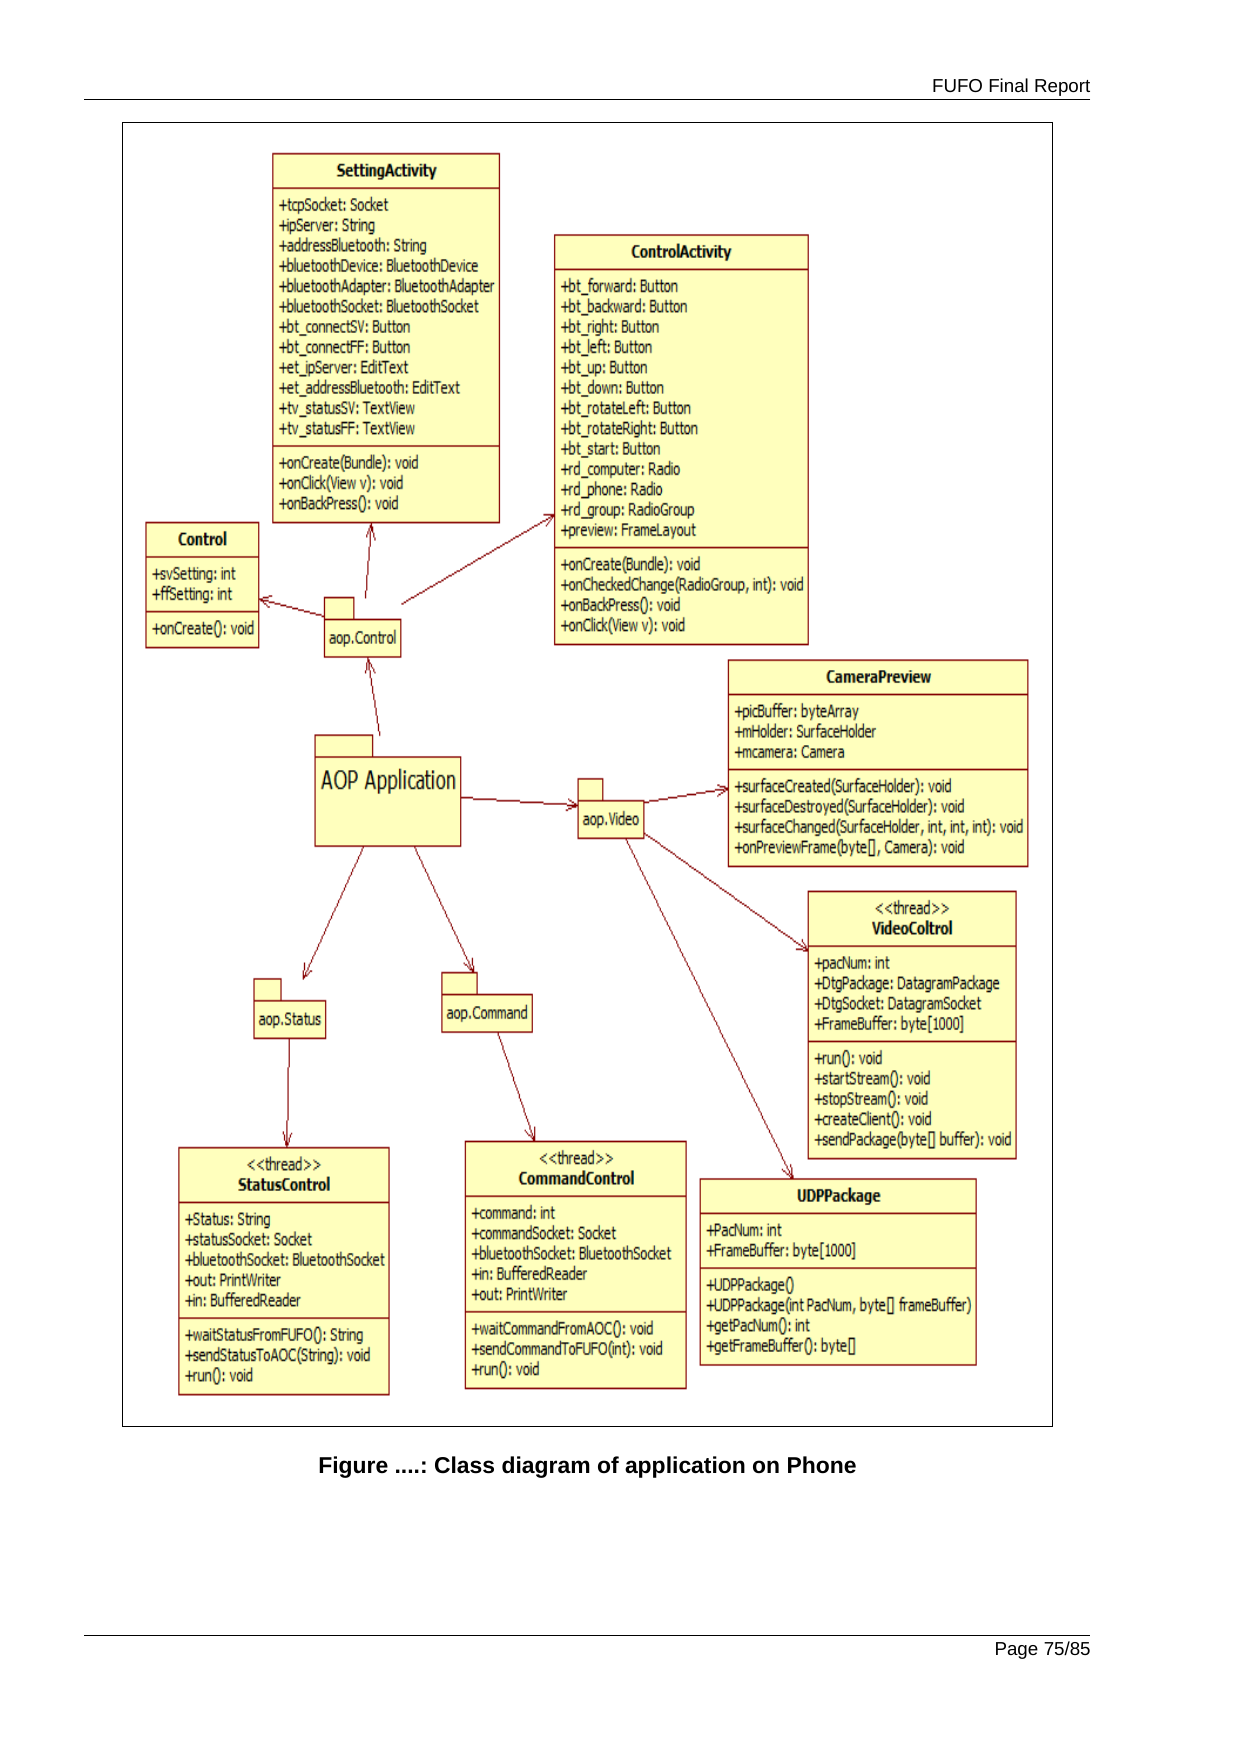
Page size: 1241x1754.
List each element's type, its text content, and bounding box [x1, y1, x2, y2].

text Figure ....: Class diagram of application on Phone [84, 1452, 1090, 1478]
picture [123, 123, 1052, 1426]
